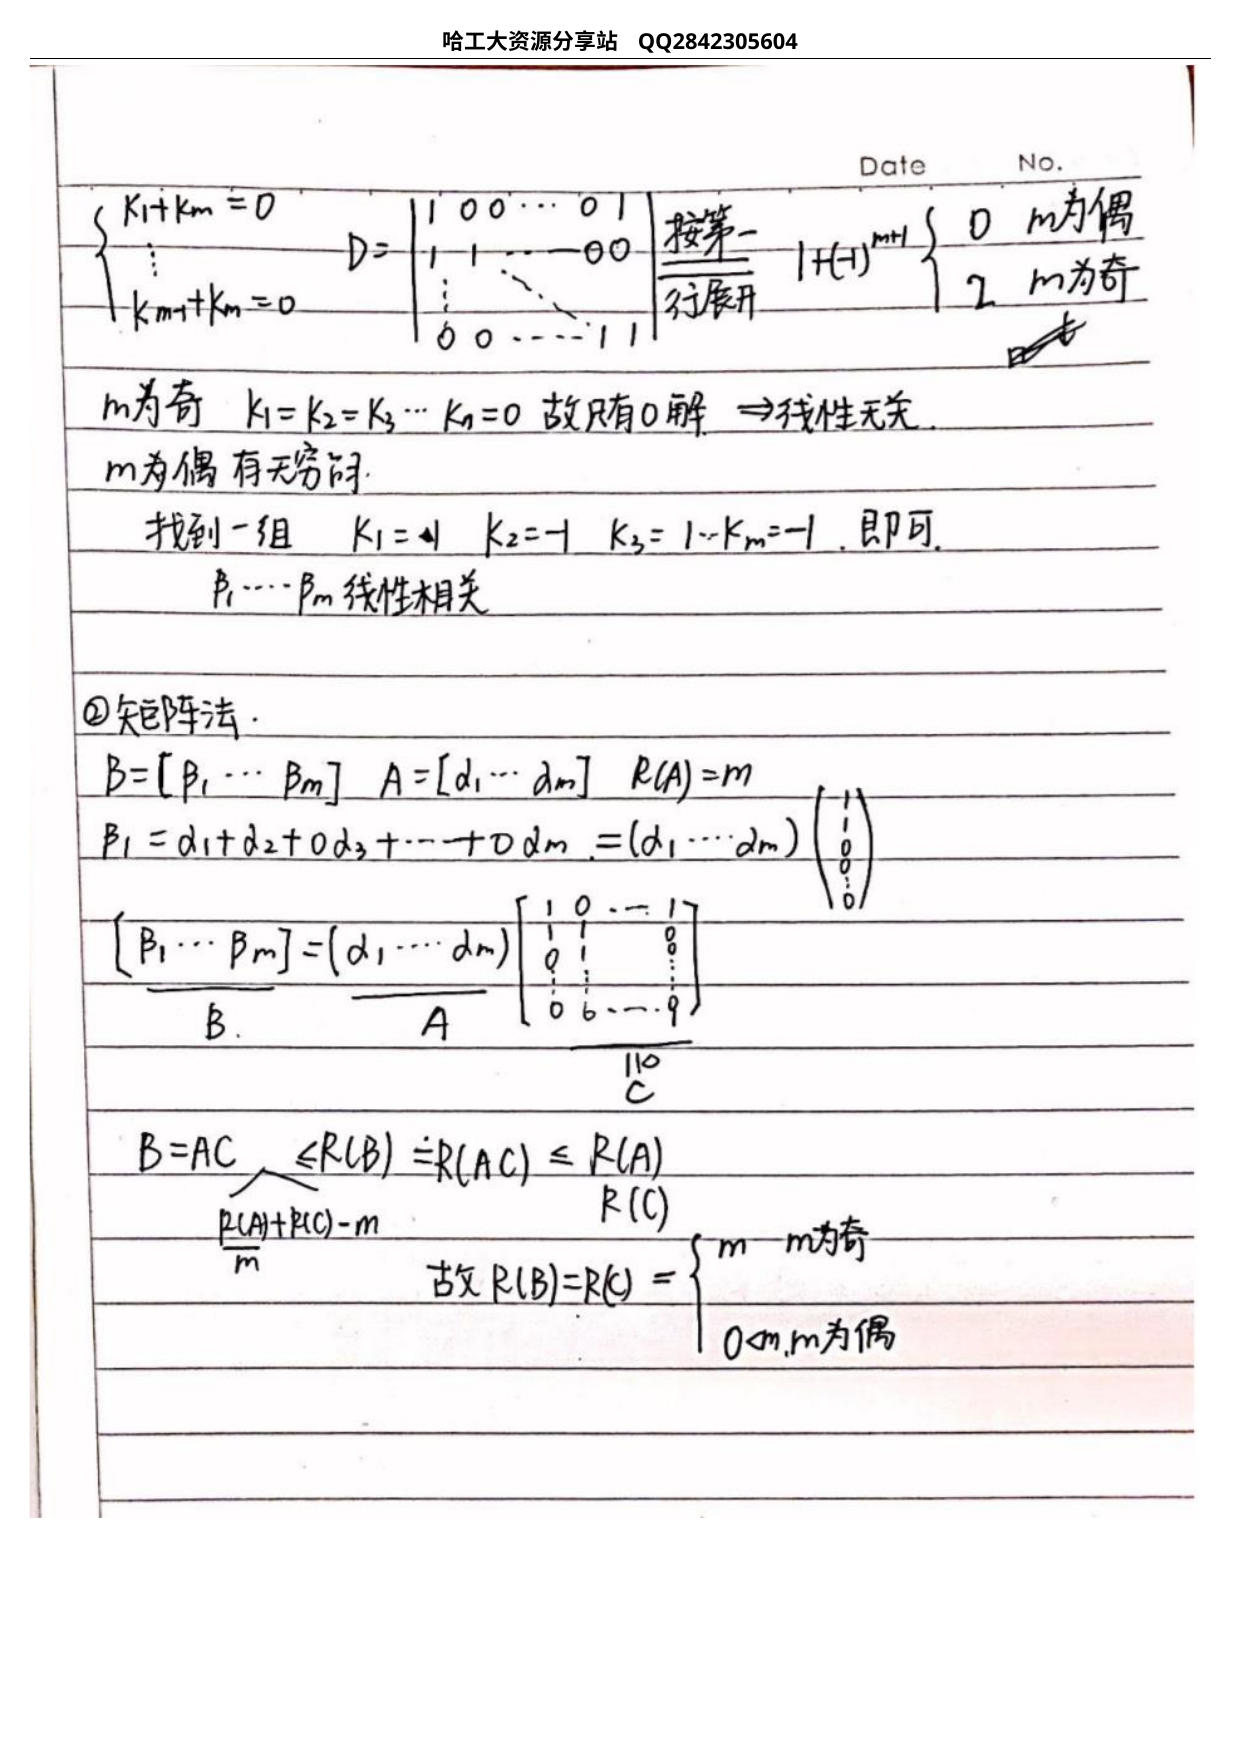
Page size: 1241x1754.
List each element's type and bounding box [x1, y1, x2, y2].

picture [29, 64, 1199, 1518]
